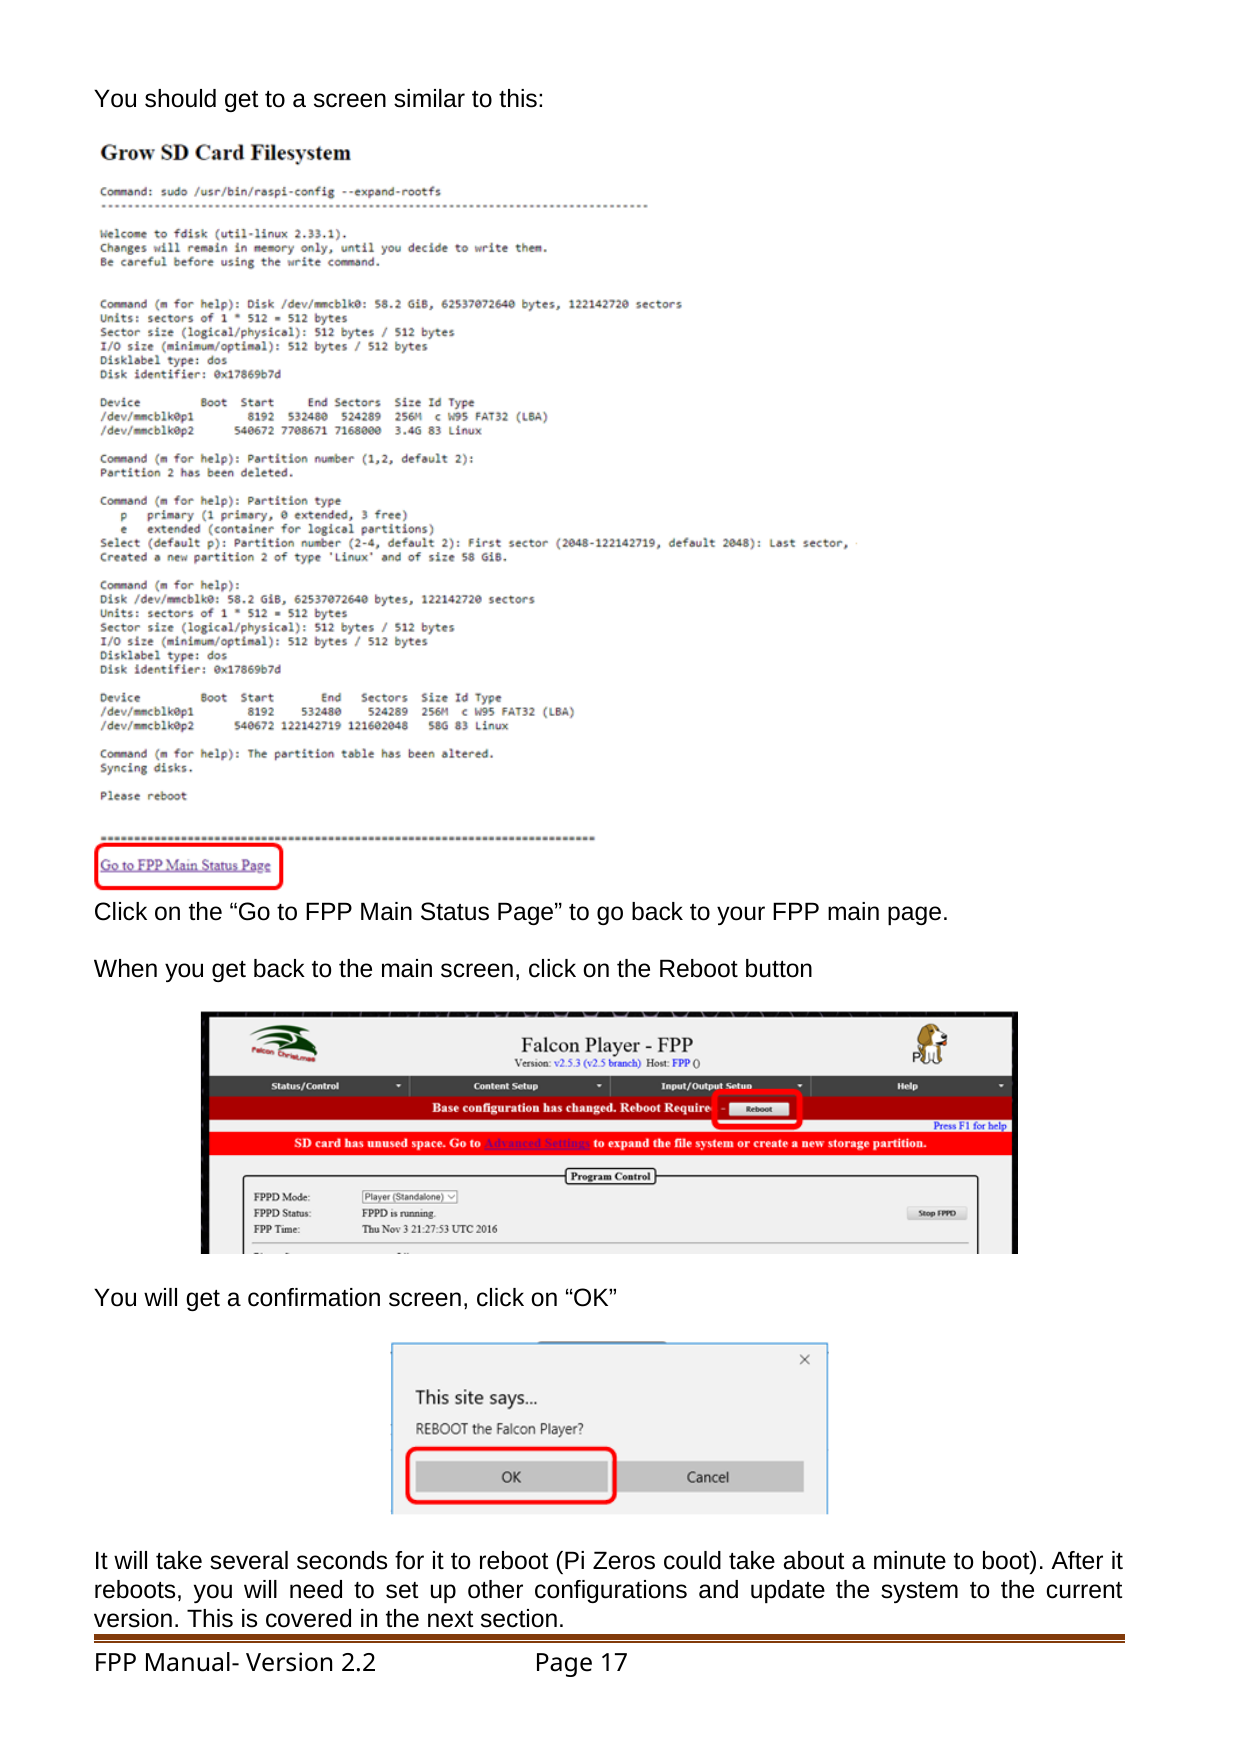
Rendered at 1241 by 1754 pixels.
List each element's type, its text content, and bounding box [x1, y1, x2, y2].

text You should get to a screen similar to this: [94, 84, 1125, 113]
text It will take several seconds for it to reboot (Pi Zeros could take about a minute to boot). After it reboots, you will need to set up other configurations and update the system to the current version. This is covered in the next section. [94, 1546, 1125, 1632]
text You will get a confirmation screen, click on “OK” [94, 1283, 1125, 1312]
picture [200, 1011, 1018, 1254]
text Click on the “Go to FPP Main Status Page” to go back to your FPP main page. [94, 896, 1125, 925]
picture [93, 137, 891, 897]
picture [390, 1340, 829, 1518]
text When you get back to the main screen, click on the Reboot button [94, 954, 1125, 983]
